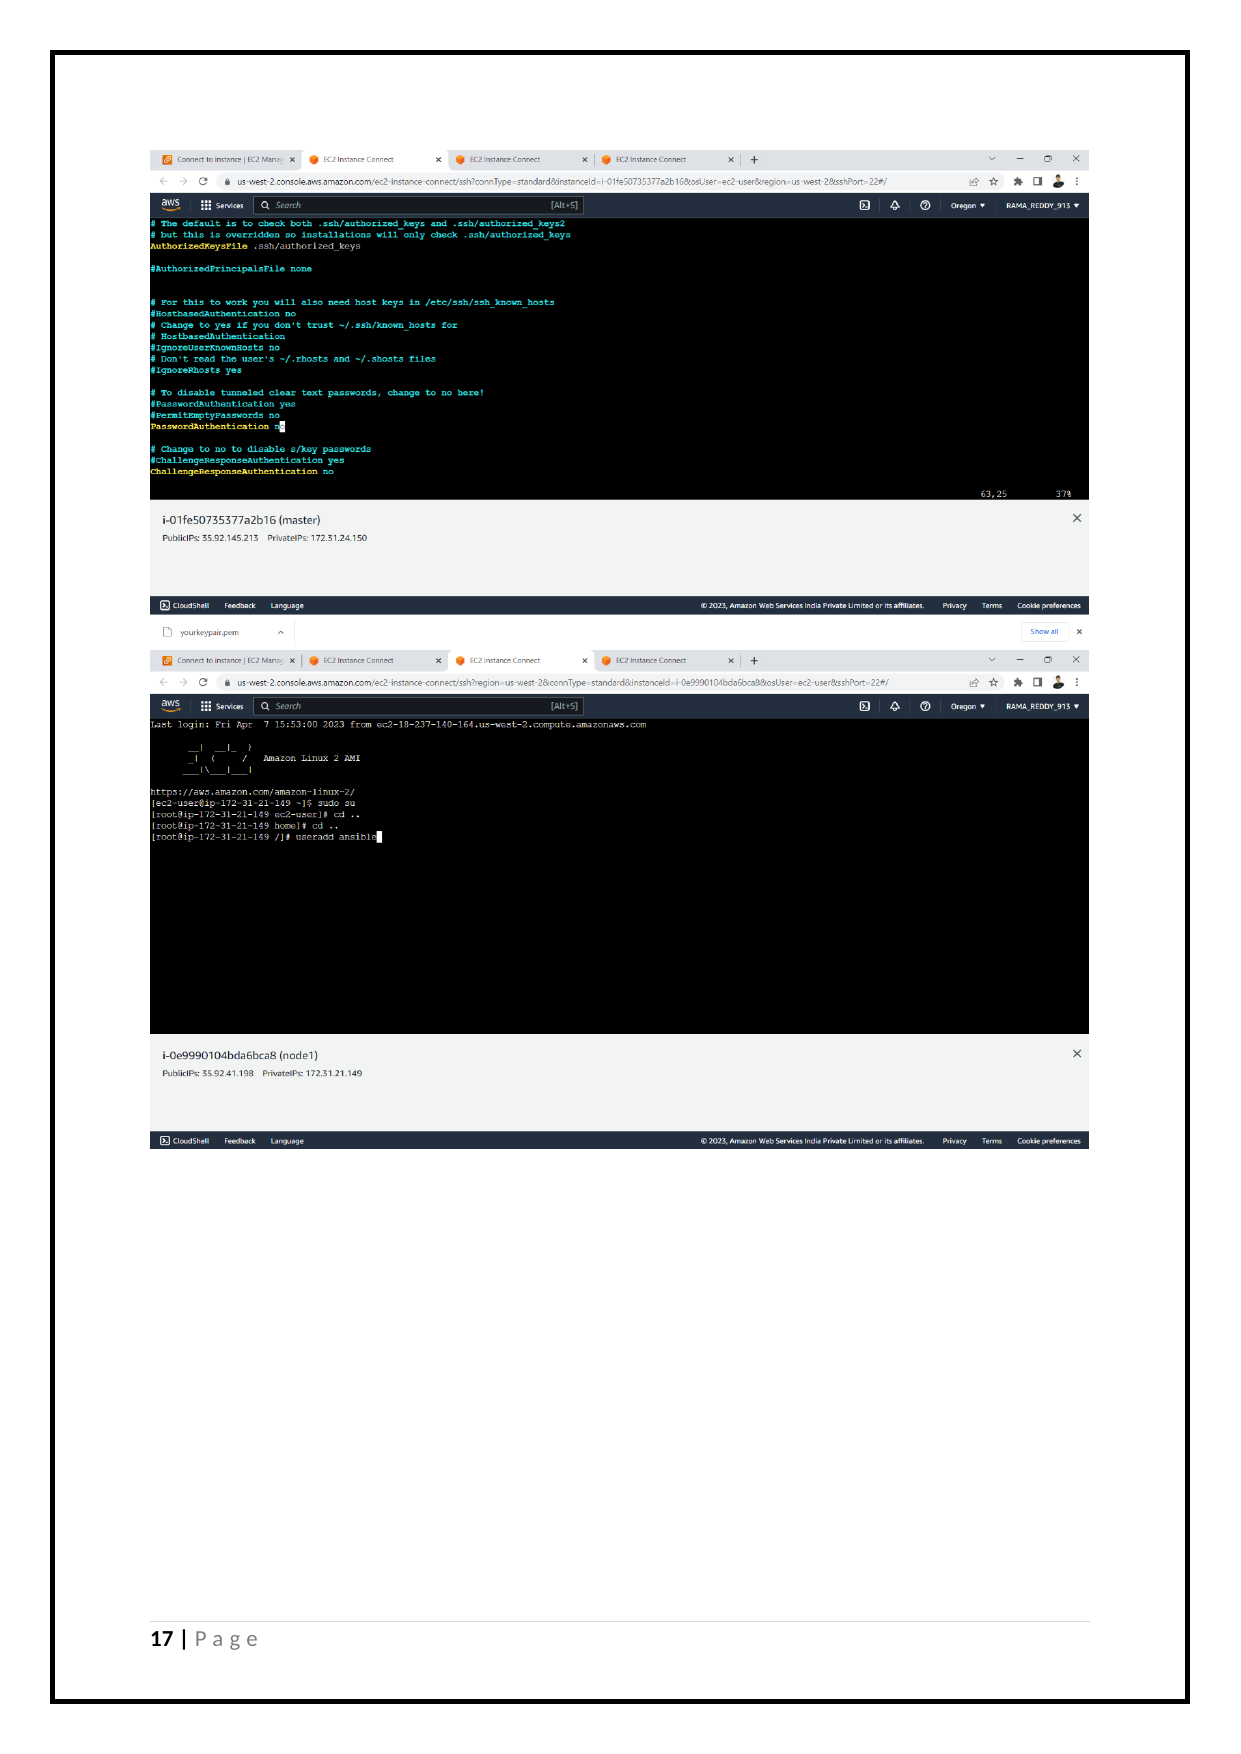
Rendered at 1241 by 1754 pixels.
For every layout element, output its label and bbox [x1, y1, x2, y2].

picture [150, 650, 1089, 1149]
picture [150, 150, 1089, 649]
